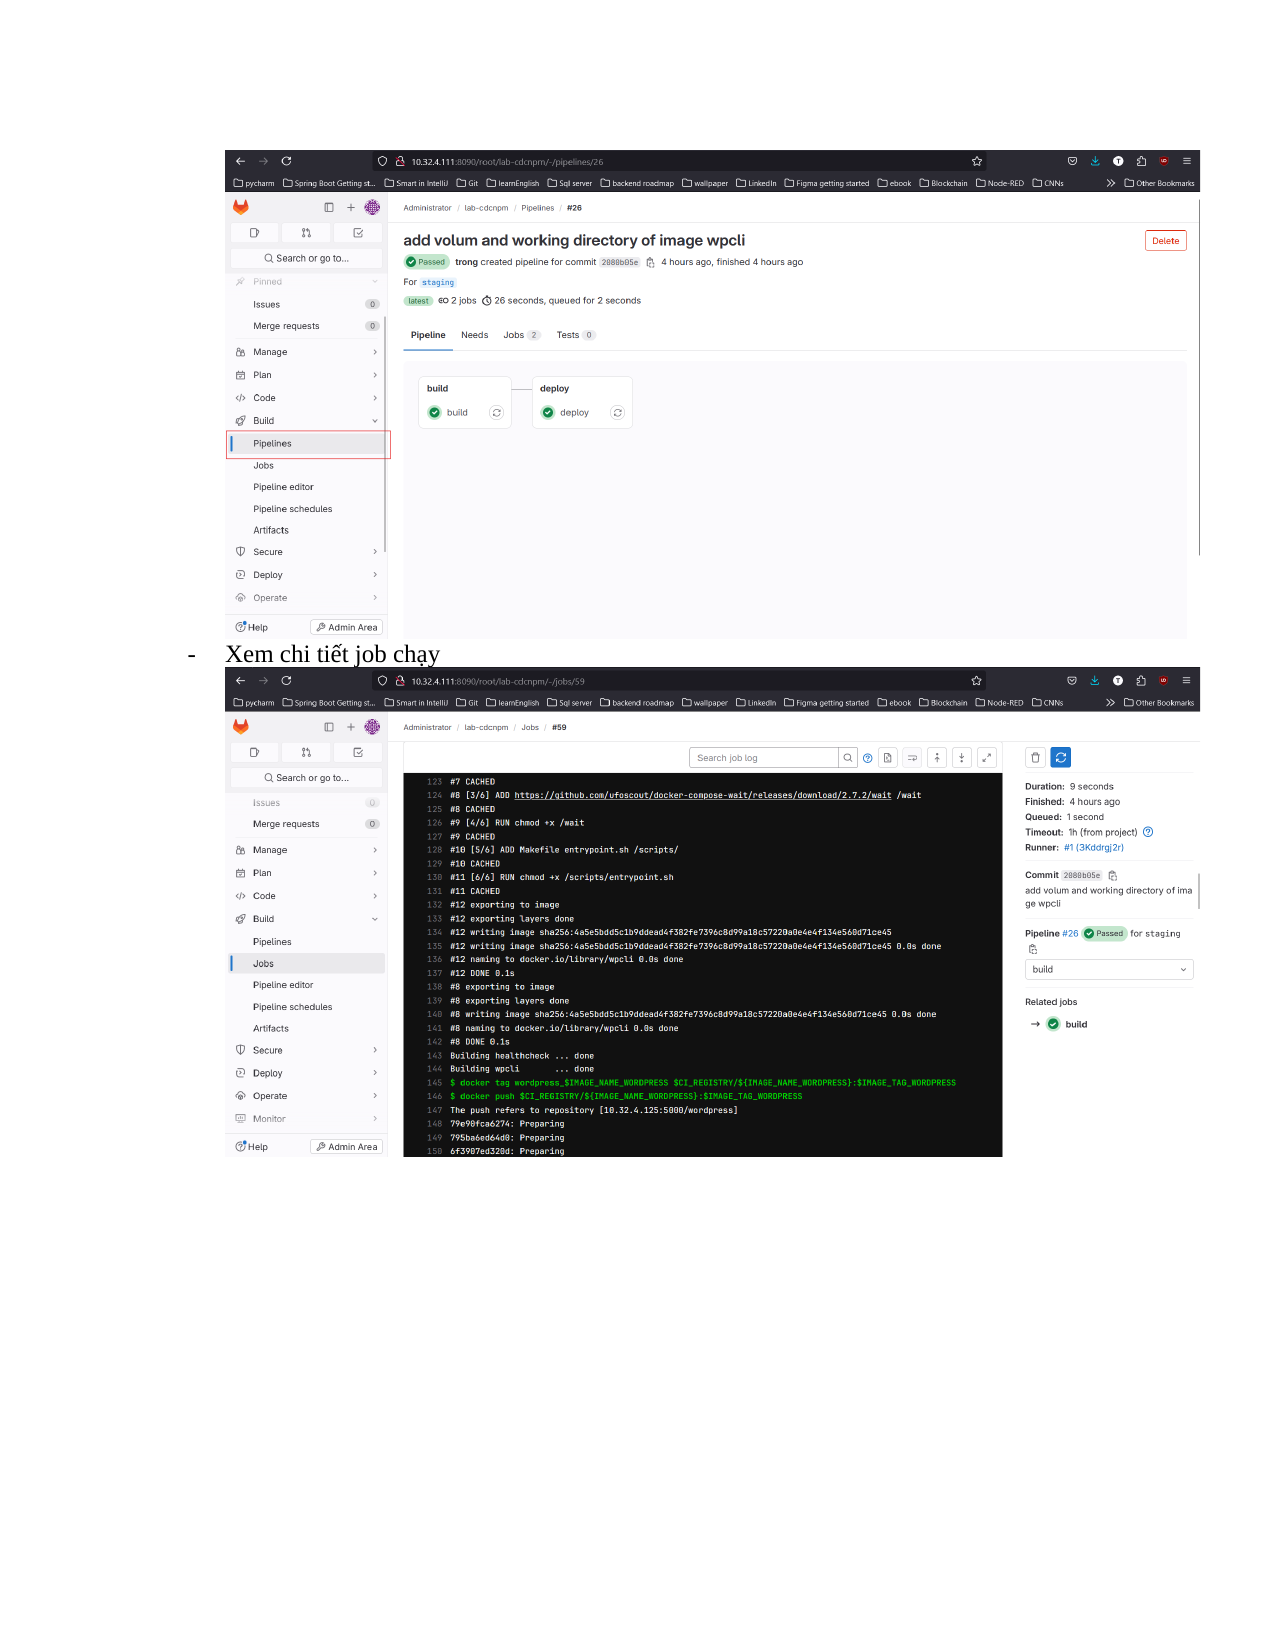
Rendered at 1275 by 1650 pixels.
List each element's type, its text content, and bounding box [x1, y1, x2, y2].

picture [225, 150, 1200, 639]
picture [225, 667, 1200, 1157]
list Xem chi tiết job chạy [187, 639, 1125, 668]
